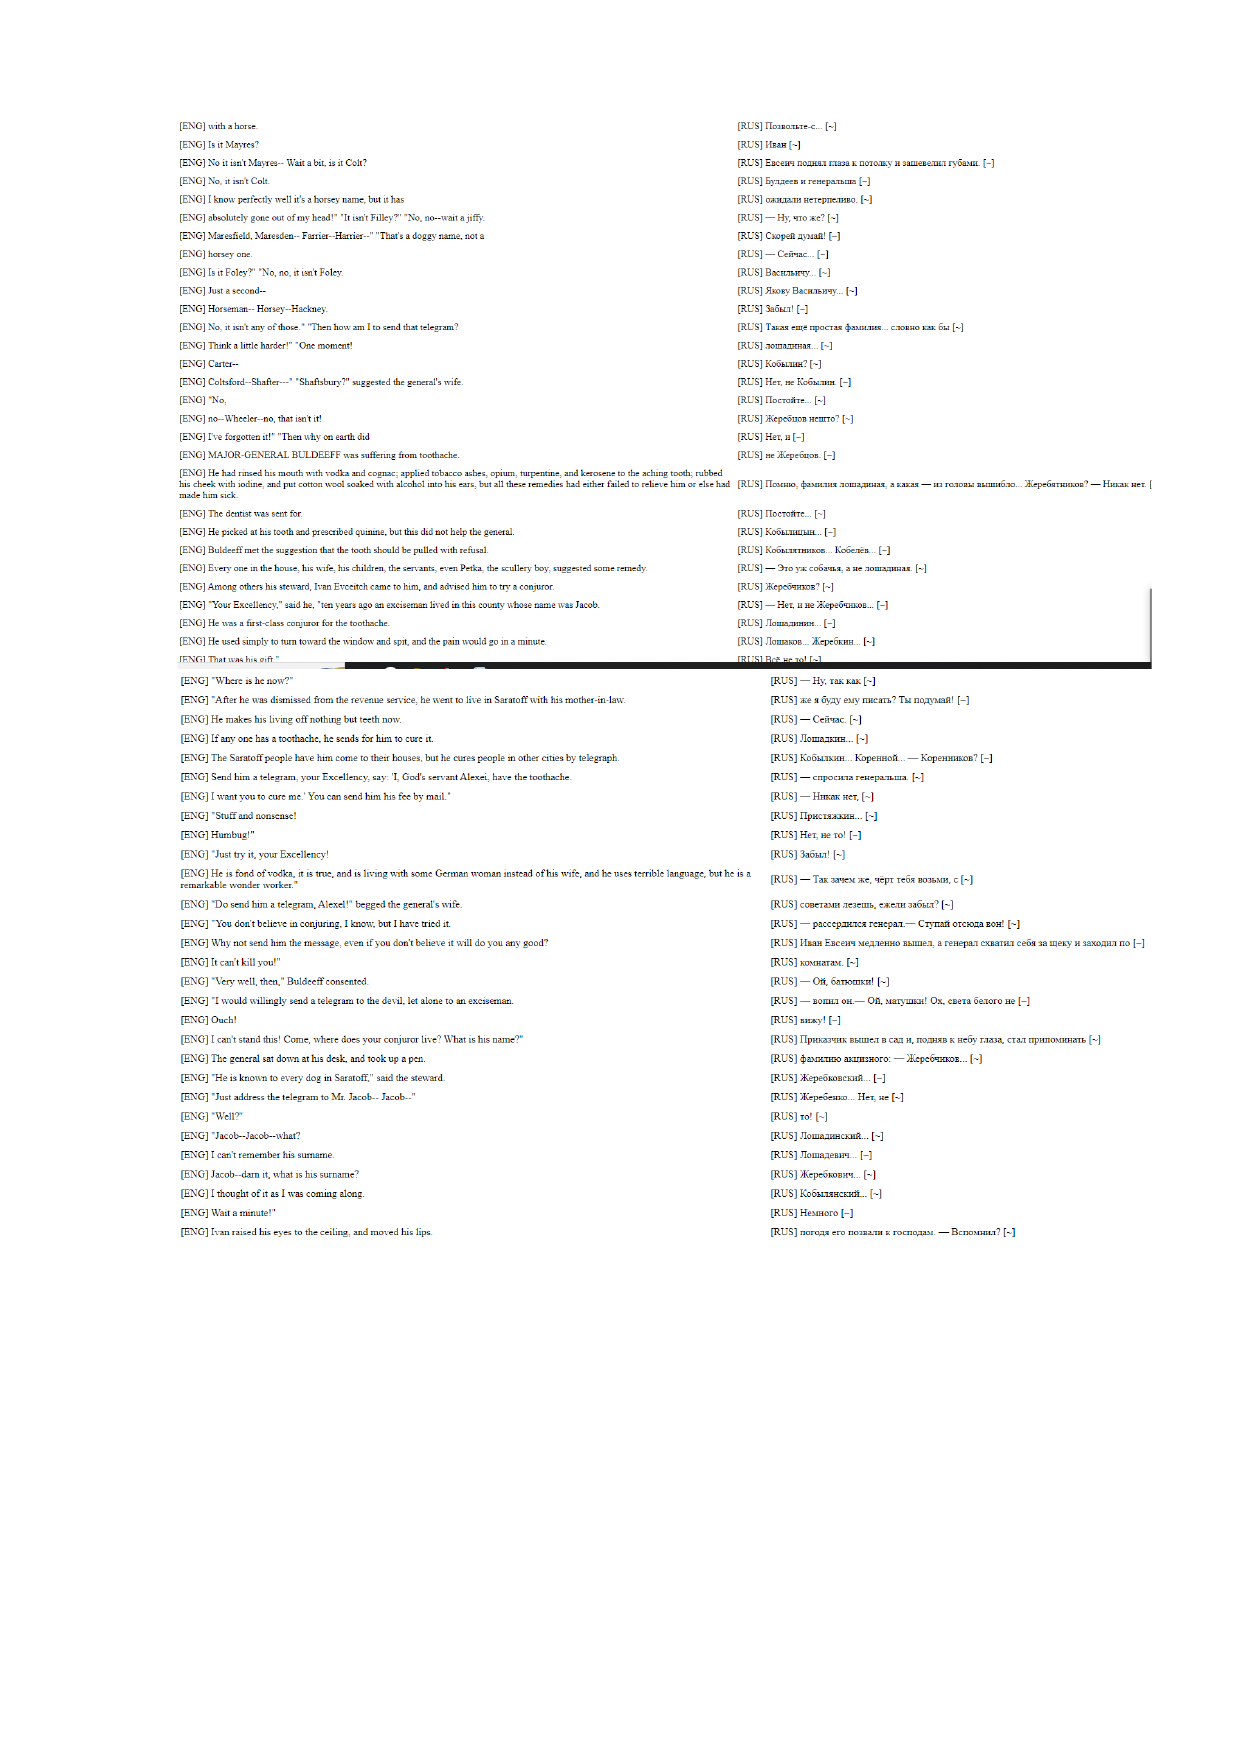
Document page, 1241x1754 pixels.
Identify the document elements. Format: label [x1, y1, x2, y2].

picture [177, 672, 1152, 1242]
picture [177, 118, 1152, 669]
